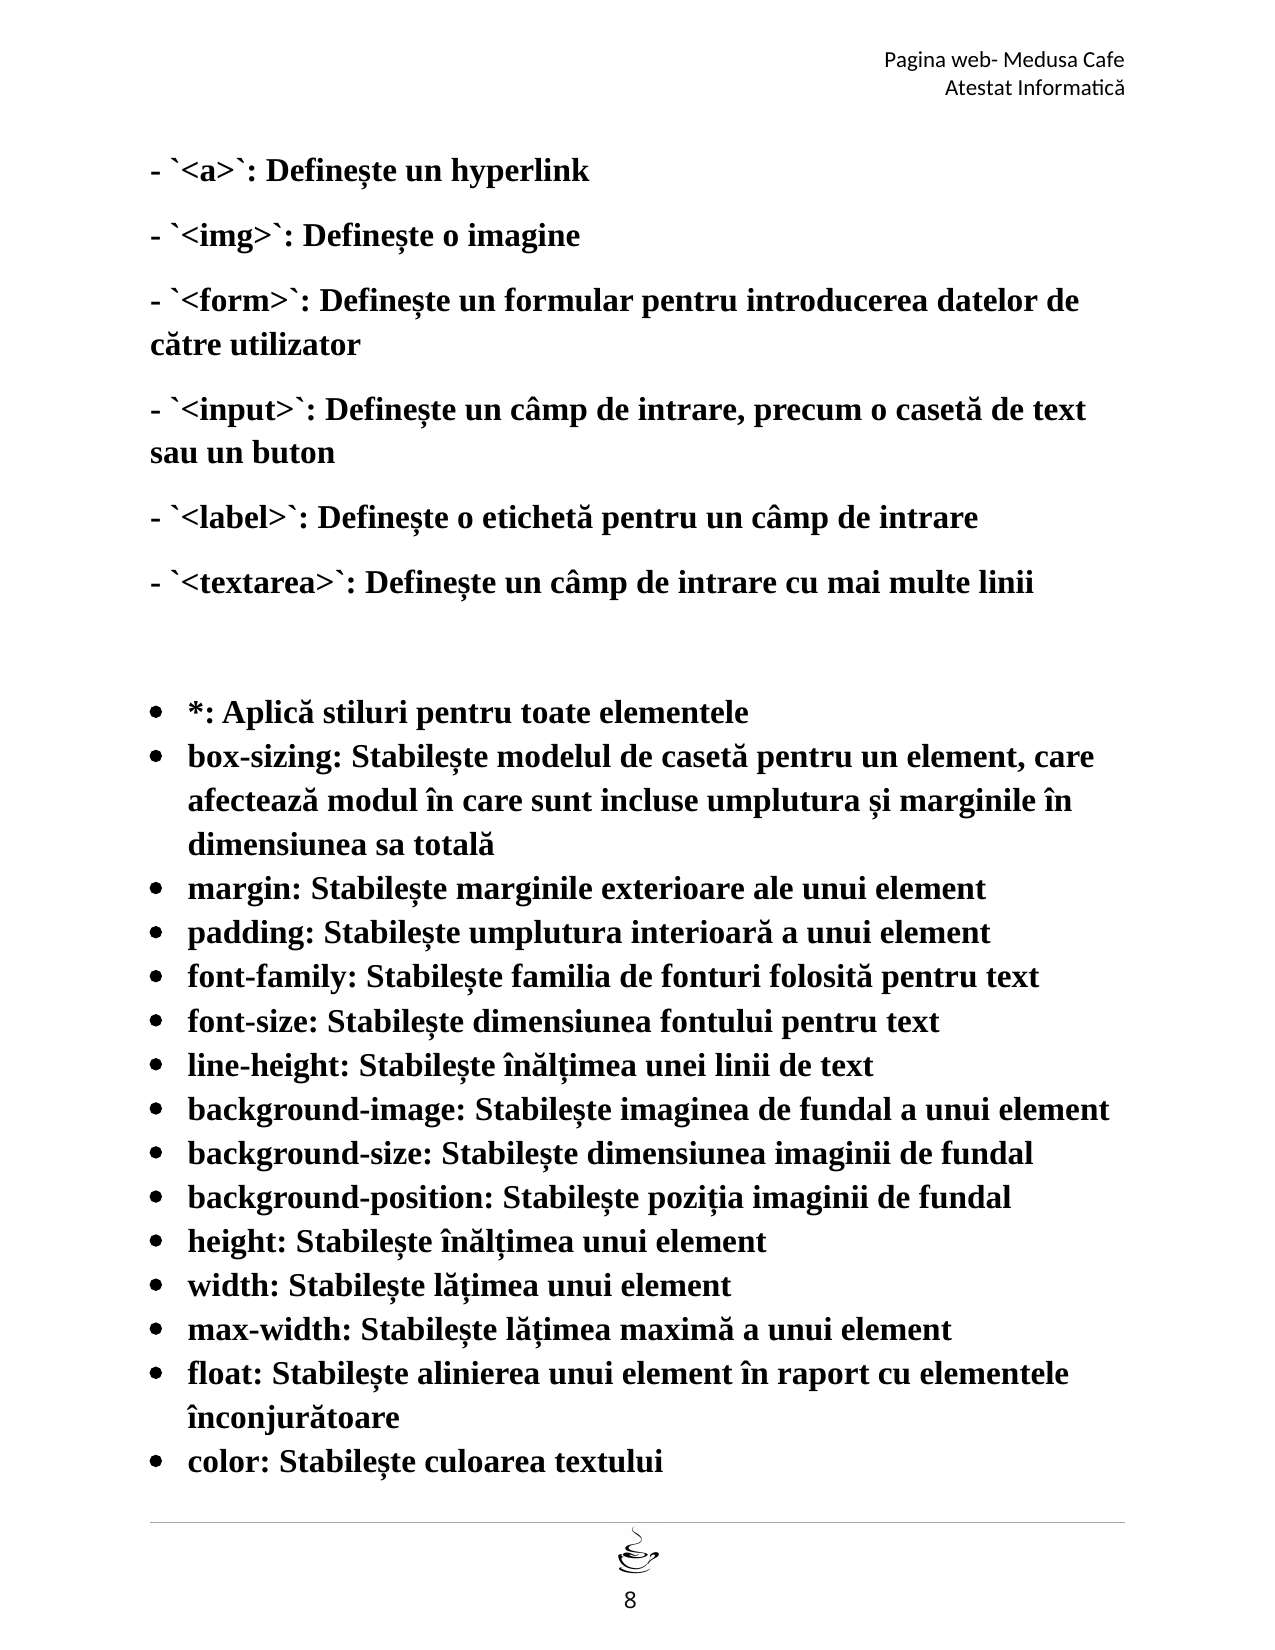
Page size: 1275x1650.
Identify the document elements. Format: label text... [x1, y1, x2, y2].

text - `<a>`: Definește un hyperlink [150, 150, 1125, 188]
list box-sizing: Stabilește modelul de casetă pentru un element, care afectează modul în care sunt incluse umplutura și marginile în dimensiunea sa totală [150, 736, 1125, 863]
list background-image: Stabilește imaginea de fundal a unui element [150, 1089, 1125, 1127]
list background-position: Stabilește poziția imaginii de fundal [150, 1177, 1125, 1215]
text - `<form>`: Definește un formular pentru introducerea datelor de către utilizator [150, 280, 1125, 362]
list *: Aplică stiluri pentru toate elementele [150, 692, 1125, 731]
list font-size: Stabilește dimensiunea fontului pentru text [150, 1001, 1125, 1039]
list width: Stabilește lățimea unui element [150, 1265, 1125, 1303]
list background-size: Stabilește dimensiunea imaginii de fundal [150, 1133, 1125, 1171]
list line-height: Stabilește înălțimea unei linii de text [150, 1045, 1125, 1083]
text - `<label>`: Definește o etichetă pentru un câmp de intrare [150, 498, 1125, 536]
text - `<input>`: Definește un câmp de intrare, precum o casetă de text sau un buton [150, 389, 1125, 471]
list float: Stabilește alinierea unui element în raport cu elementele înconjurătoare [150, 1353, 1125, 1436]
list height: Stabilește înălțimea unui element [150, 1221, 1125, 1259]
list max-width: Stabilește lățimea maximă a unui element [150, 1309, 1125, 1348]
text - `<img>`: Definește o imagine [150, 215, 1125, 253]
list font-family: Stabilește familia de fonturi folosită pentru text [150, 957, 1125, 995]
list padding: Stabilește umplutura interioară a unui element [150, 913, 1125, 951]
list margin: Stabilește marginile exterioare ale unui element [150, 869, 1125, 907]
text - `<textarea>`: Definește un câmp de intrare cu mai multe linii [150, 563, 1125, 601]
list color: Stabilește culoarea textului [150, 1441, 1125, 1480]
picture [611, 1523, 664, 1577]
